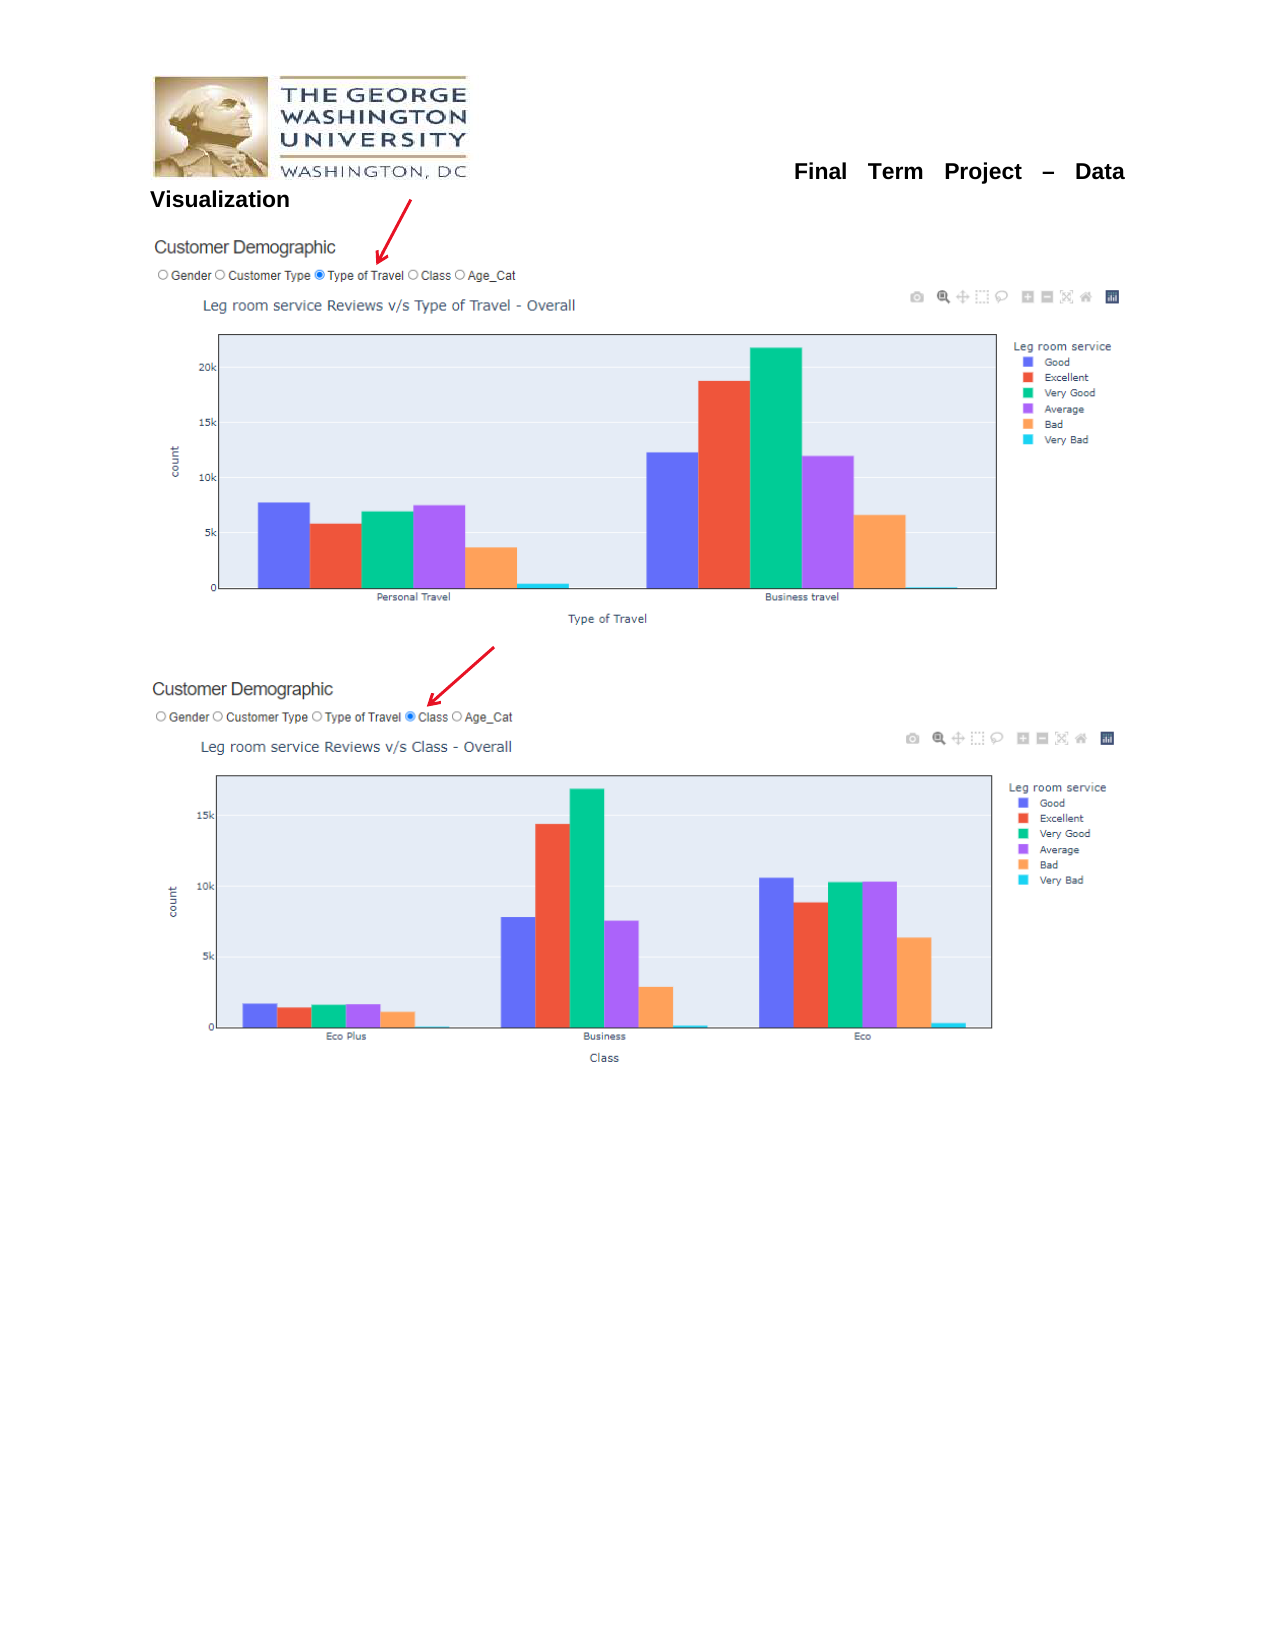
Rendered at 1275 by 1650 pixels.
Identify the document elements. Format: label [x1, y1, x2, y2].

picture [150, 231, 1126, 629]
picture [150, 677, 1125, 1070]
